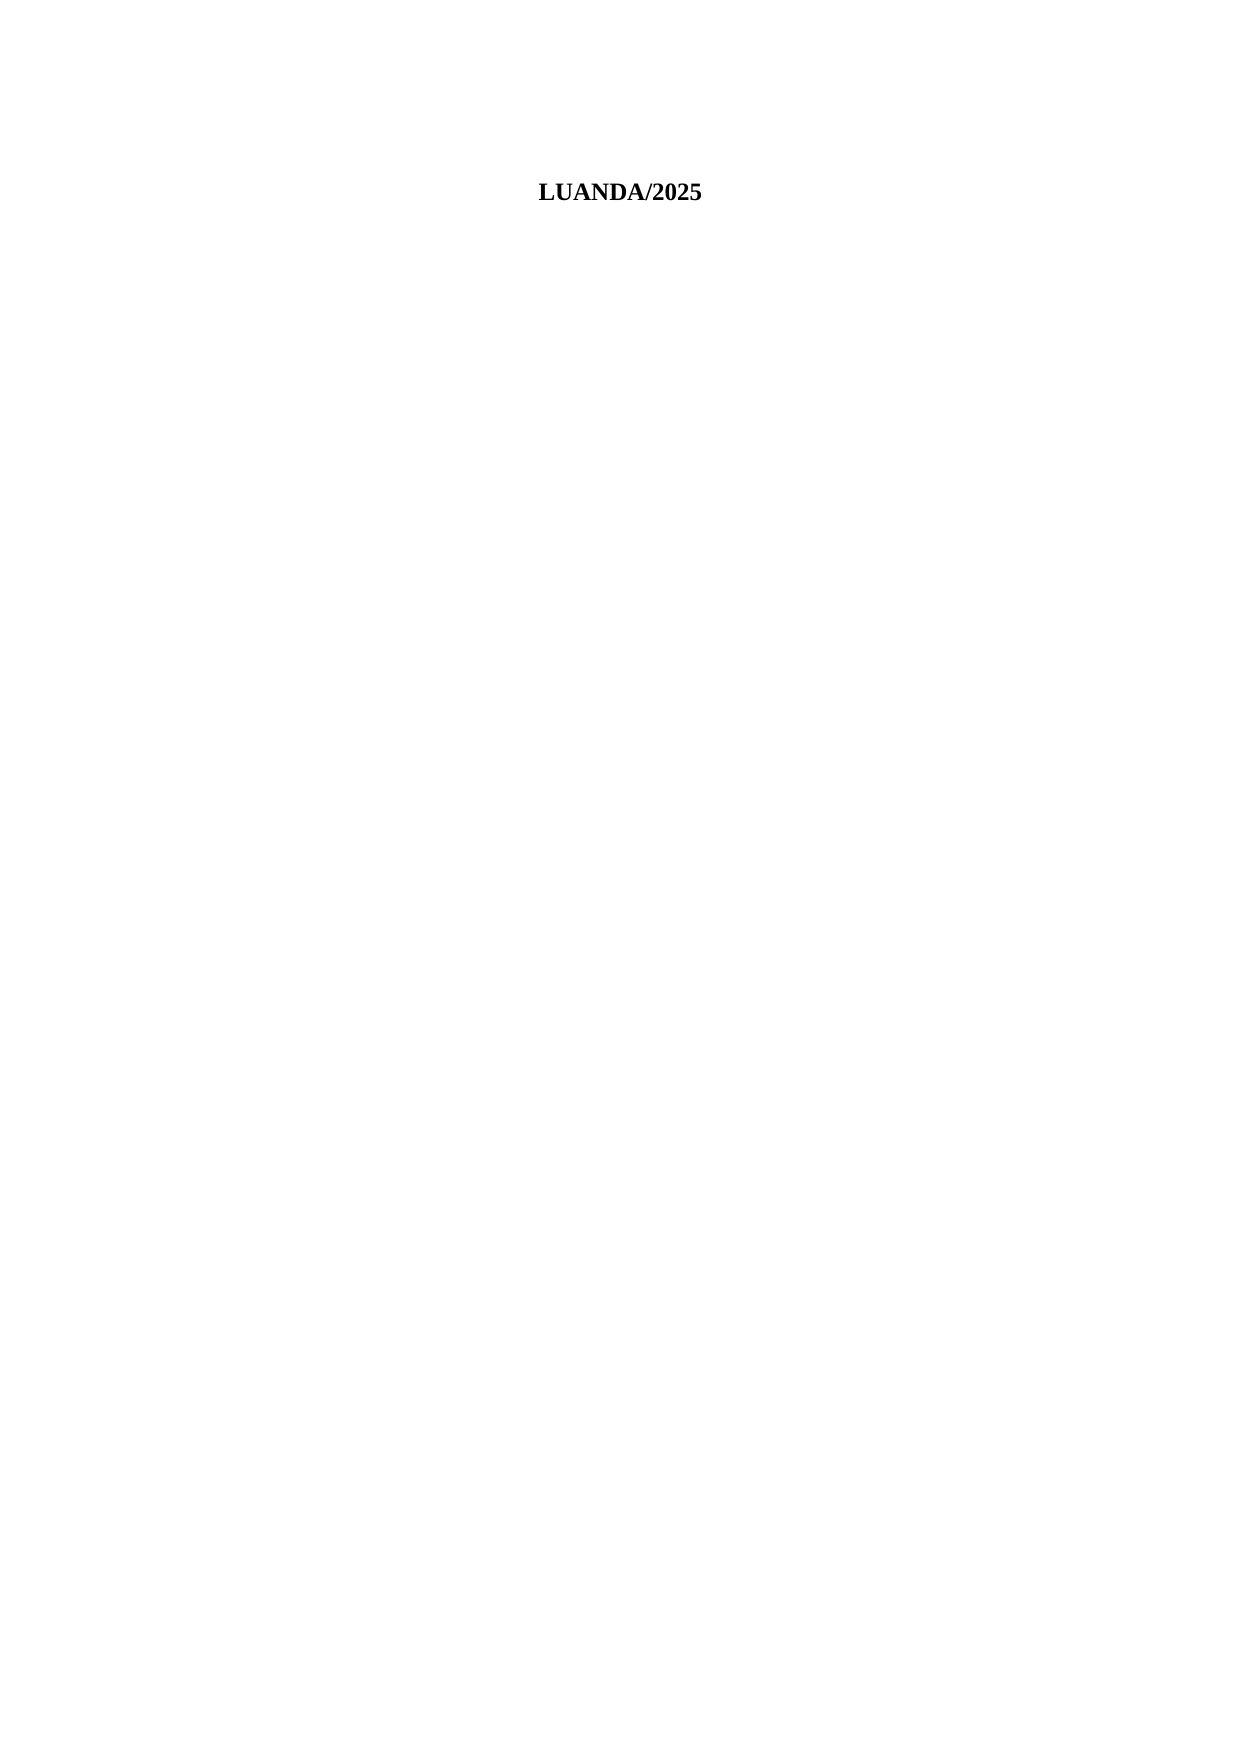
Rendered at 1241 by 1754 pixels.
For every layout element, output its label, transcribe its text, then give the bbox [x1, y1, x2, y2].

text LUANDA/2025 [148, 177, 1092, 206]
